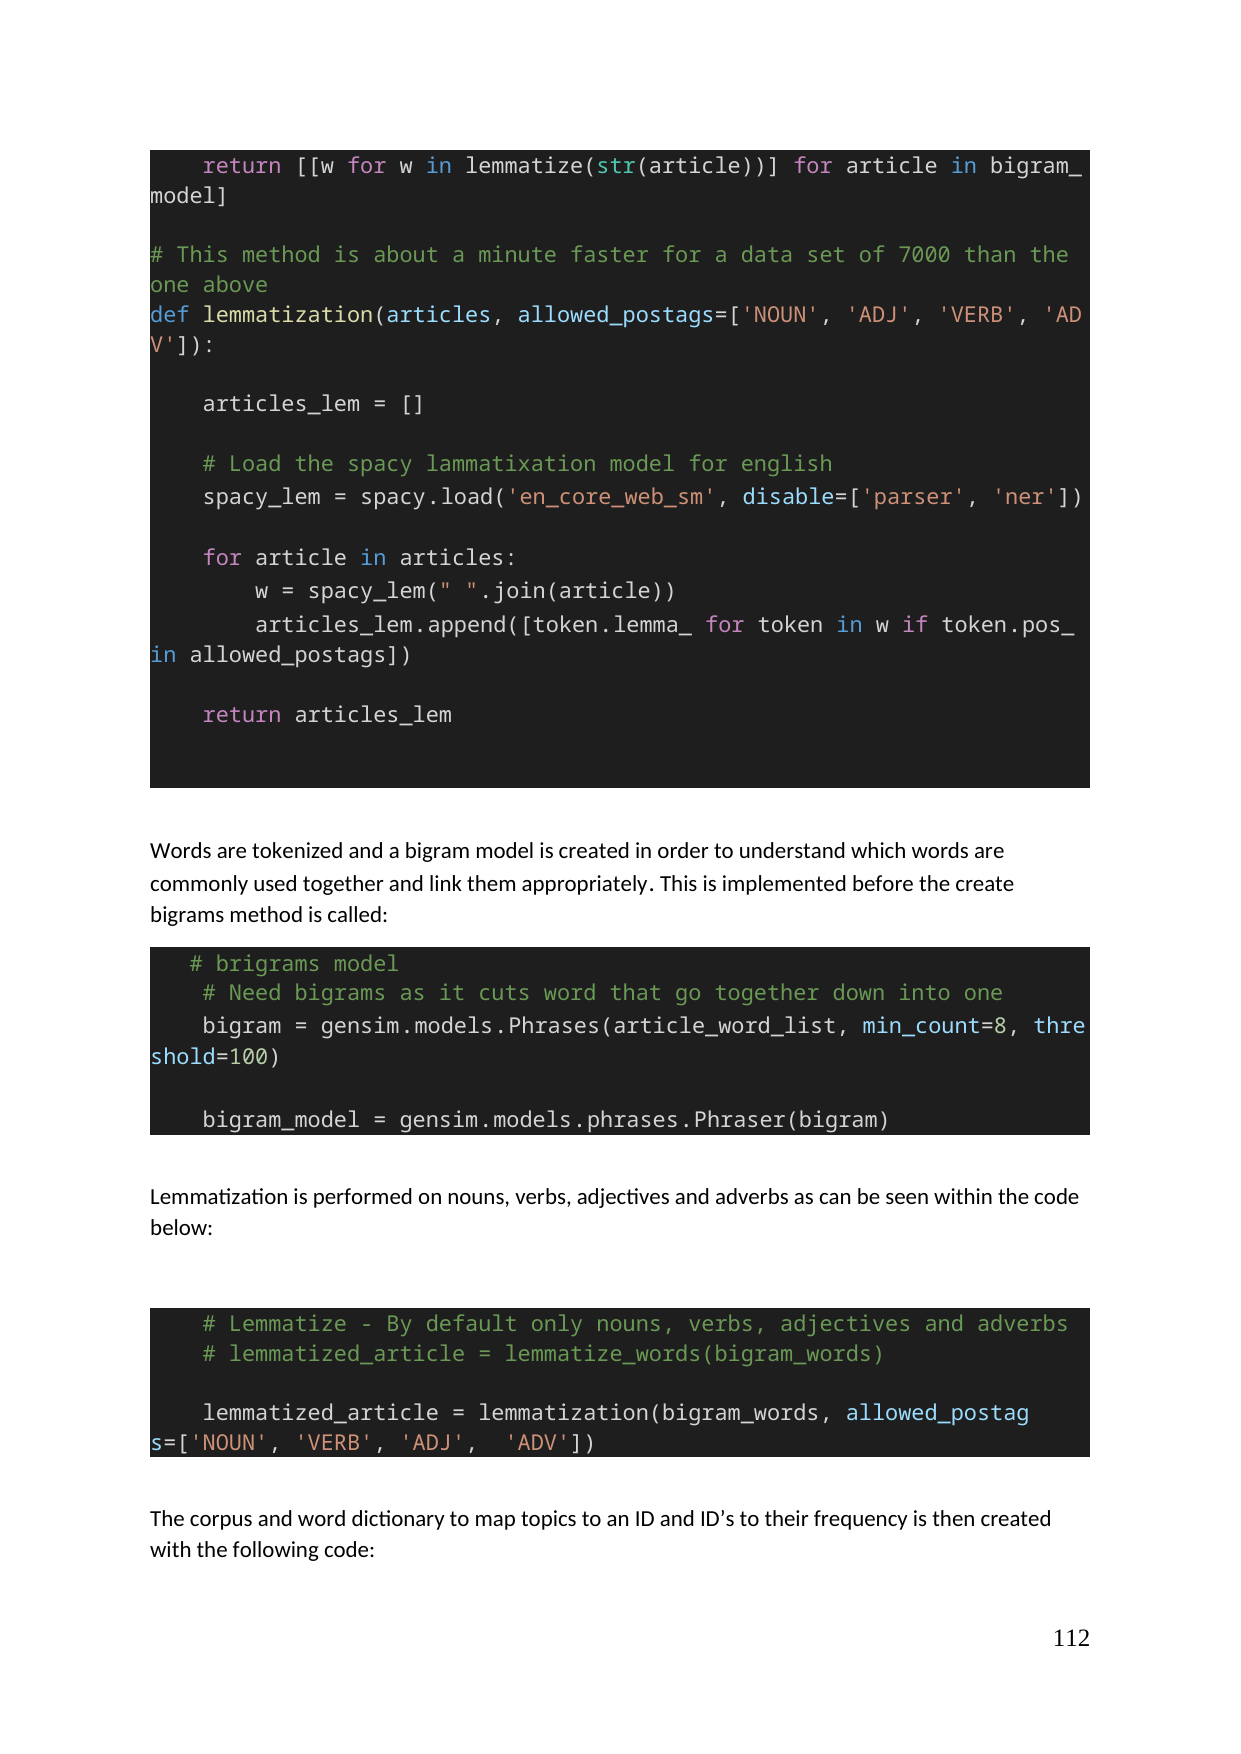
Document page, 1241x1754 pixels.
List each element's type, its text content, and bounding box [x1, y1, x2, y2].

text The corpus and word dictionary to map topics to an ID and ID’s to their frequency is then created with the following code: [150, 1504, 1090, 1563]
text return [[w for w in lemmatize(str(article))] for article in bigram_model] [150, 150, 1090, 209]
text w = spacy_lem(" ".join(article)) [150, 571, 1090, 605]
text bigram_model = gensim.models.phrases.Phraser(bigram) [150, 1101, 1090, 1135]
text return articles_lem [150, 699, 1090, 729]
text Lemmatization is performed on nouns, verbs, adjectives and adverbs as can be seen within the code below: [150, 1182, 1090, 1241]
text def lemmatization(articles, allowed_postags=['NOUN', 'ADJ', 'VERB', 'ADV']): [150, 299, 1090, 358]
text # lemmatized_article = lemmatize_words(bigram_words) [150, 1337, 1090, 1367]
text articles_lem = [] [150, 388, 1090, 418]
text # This method is about a minute faster for a data set of 7000 than the one above [150, 239, 1090, 299]
text articles_lem.append([token.lemma_ for token in w if token.pos_ in allowed_postags]) [150, 605, 1090, 669]
text lemmatized_article = lemmatization(bigram_words, allowed_postags=['NOUN', 'VERB', 'ADJ', 'ADV']) [150, 1397, 1090, 1457]
text # Load the spacy lammatixation model for english [150, 448, 1090, 478]
text # brigrams model [150, 947, 1090, 977]
text Words are tokenized and a bigram model is created in order to understand which words are commonly used together and link them appropriately. This is implemented before the create bigrams method is called: [150, 836, 1090, 928]
text for article in articles: [150, 542, 1090, 571]
text spacy_lem = spacy.load('en_core_web_sm', disable=['parser', 'ner']) [150, 478, 1090, 512]
text # Lemmatize - By default only nouns, verbs, adjectives and adverbs [150, 1308, 1090, 1337]
text bigram = gensim.models.Phrases(article_word_list, min_count=8, threshold=100) [150, 1007, 1090, 1071]
text # Need bigrams as it cuts word that go together down into one [150, 977, 1090, 1007]
